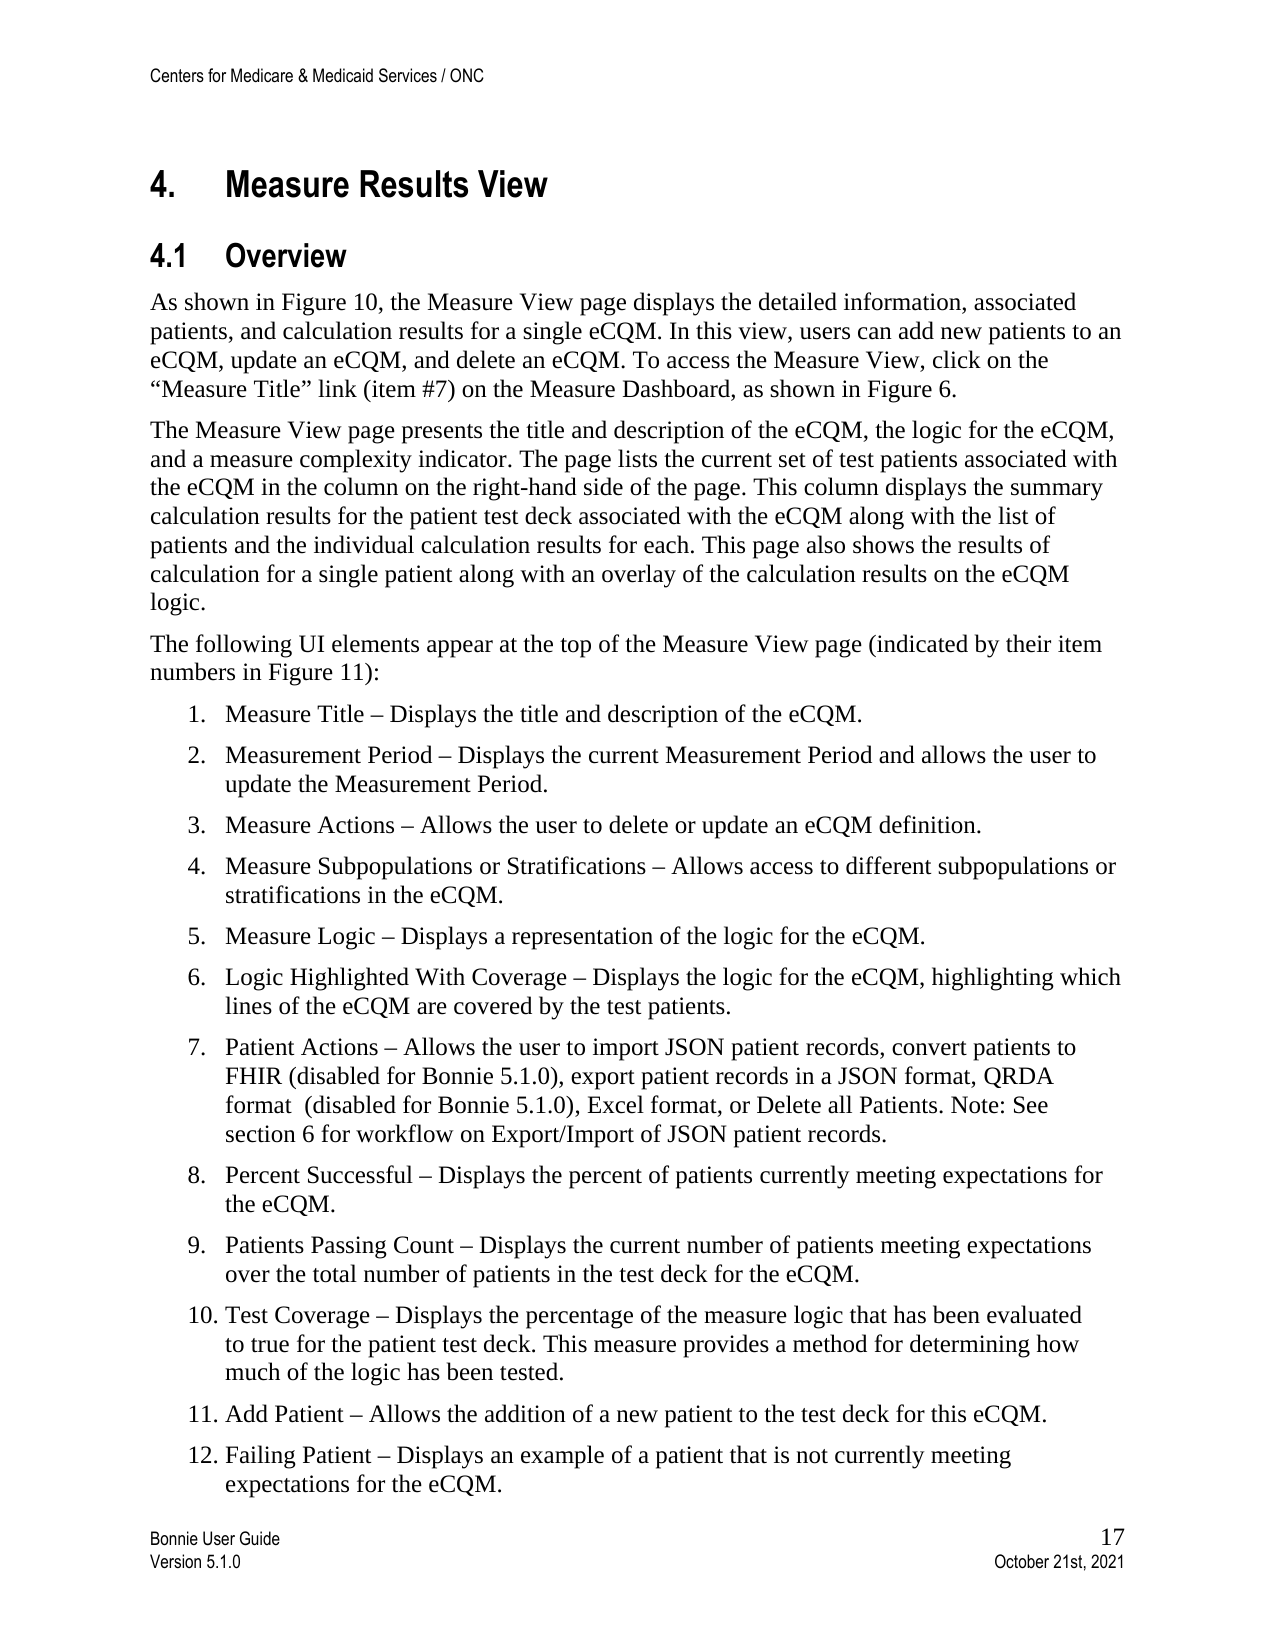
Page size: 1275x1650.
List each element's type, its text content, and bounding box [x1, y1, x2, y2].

list Test Coverage – Displays the percentage of the measure logic that has been evaluated to true for the patient test deck. This measure provides a method for determining how much of the logic has been tested. [187, 1300, 1125, 1386]
subtitle Overview [150, 237, 1125, 275]
list Patient Actions – Allows the user to import JSON patient records, convert patients to FHIR (disabled for Bonnie 5.1.0), export patient records in a JSON format, QRDA format (disabled for Bonnie 5.1.0), Excel format, or Delete all Patients. Note: See section 6 for workflow on Export/Import of JSON patient records. [187, 1032, 1125, 1147]
list Measure Subpopulations or Stratifications – Allows access to different subpopulations or stratifications in the eCQM. [187, 851, 1125, 909]
subtitle Measure Results View [150, 162, 1125, 206]
list Add Patient – Allows the addition of a new patient to the test deck for this eCQM. [187, 1399, 1125, 1427]
list Measurement Period – Displays the current Measurement Period and allows the user to update the Measurement Period. [187, 740, 1125, 797]
list Failing Patient – Displays an example of a patient that is not currently meeting expectations for the eCQM. [187, 1440, 1125, 1497]
list Logic Highlighted With Coverage – Displays the logic for the eCQM, highlighting which lines of the eCQM are covered by the test patients. [187, 962, 1125, 1020]
text As shown in Figure 10, the Measure View page displays the detailed information, associated patients, and calculation results for a single eCQM. In this view, users can add new patients to an eCQM, update an eCQM, and delete an eCQM. To access the Measure View, click on the “Measure Title” link (item #7) on the Measure Dashboard, as shown in Figure 6. [150, 287, 1125, 402]
list Measure Logic – Displays a representation of the logic for the eCQM. [187, 921, 1125, 950]
text The Measure View page presents the title and description of the eCQM, the logic for the eCQM, and a measure complexity indicator. The page lists the current set of test patients associated with the eCQM in the column on the right-hand side of the page. This column displays the summary calculation results for the patient test deck associated with the eCQM along with the list of patients and the individual calculation results for each. This page also shows the results of calculation for a single patient along with an overlay of the calculation results on the eCQM logic. [150, 415, 1125, 616]
list Percent Successful – Displays the percent of patients currently meeting expectations for the eCQM. [187, 1160, 1125, 1217]
list Patients Passing Count – Displays the current number of patients meeting expectations over the total number of patients in the test deck for the eCQM. [187, 1230, 1125, 1287]
list Measure Title – Displays the title and description of the eCQM. [187, 699, 1125, 727]
text The following UI elements appear at the top of the Measure View page (indicated by their item numbers in Figure 11): [150, 629, 1125, 686]
list Measure Actions – Allows the user to delete or update an eCQM definition. [187, 810, 1125, 839]
